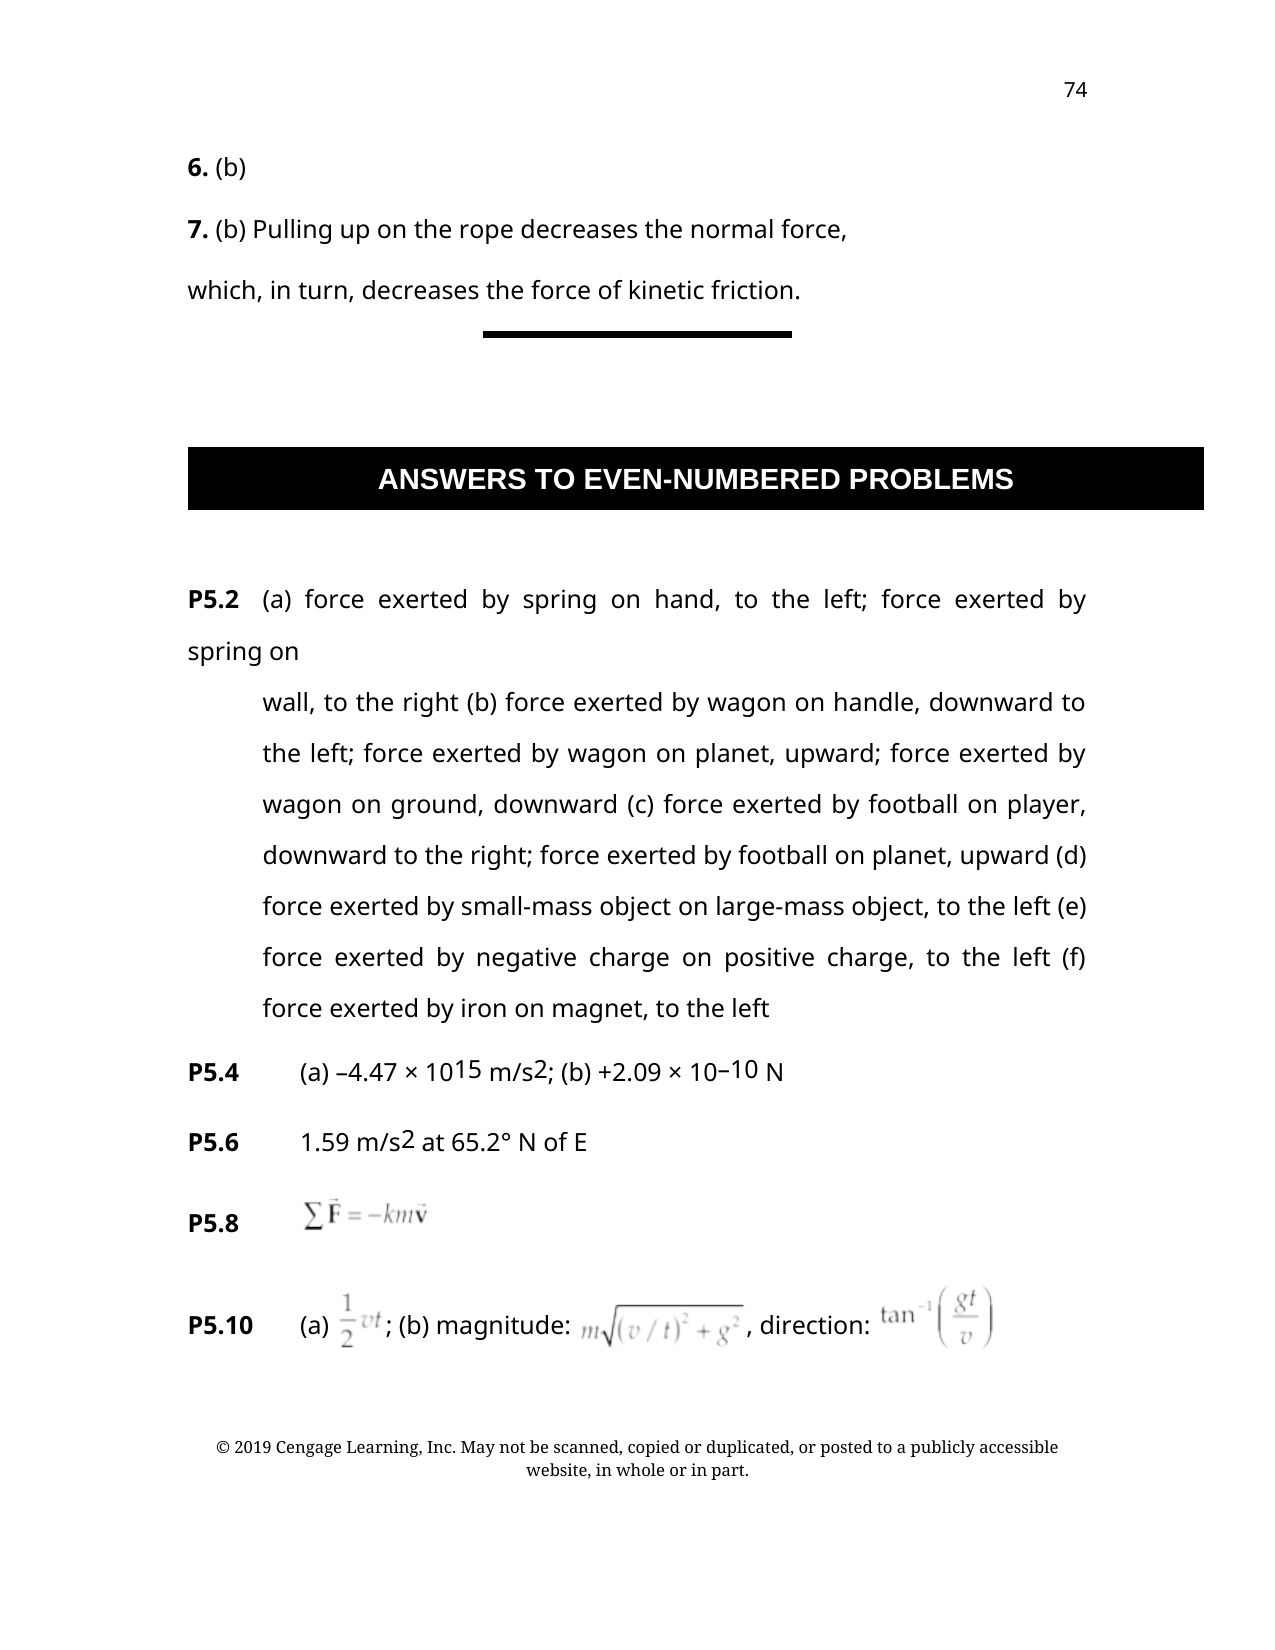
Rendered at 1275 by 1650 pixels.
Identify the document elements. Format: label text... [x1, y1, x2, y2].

text P5.4 (a) –4.47 × 1015 m/s2; (b) +2.09 × 10–10 N [187, 1052, 1087, 1092]
text P5.10 (a) ; (b) magnitude: , direction: [187, 1281, 1087, 1369]
text P5.2 (a) force exerted by spring on hand, to the left; force exerted by spring on [187, 582, 1087, 667]
text P5.8 [187, 1194, 1087, 1251]
text wall, to the right (b) force exerted by wagon on handle, downward to the left; force exerted by wagon on planet, upward; force exerted by wagon on ground, downward (c) force exerted by football on player, downward to the right; force exerted by football on planet, upward (d) force exerted by small-mass object on large-mass object, to the left (e) force exerted by negative charge on positive charge, to the left (f) force exerted by iron on magnet, to the left [262, 684, 1087, 1024]
text P5.6 1.59 m/s2 at 65.2° N of E [187, 1122, 1087, 1162]
text 7. (b) Pulling up on the rope decreases the normal force, [187, 211, 1087, 246]
text 6. (b) [187, 150, 1087, 184]
table_header ANSWERS TO EVEN-NUMBERED PROBLEMS [188, 447, 1204, 510]
text which, in turn, decreases the force of kinetic friction. [187, 273, 1087, 307]
